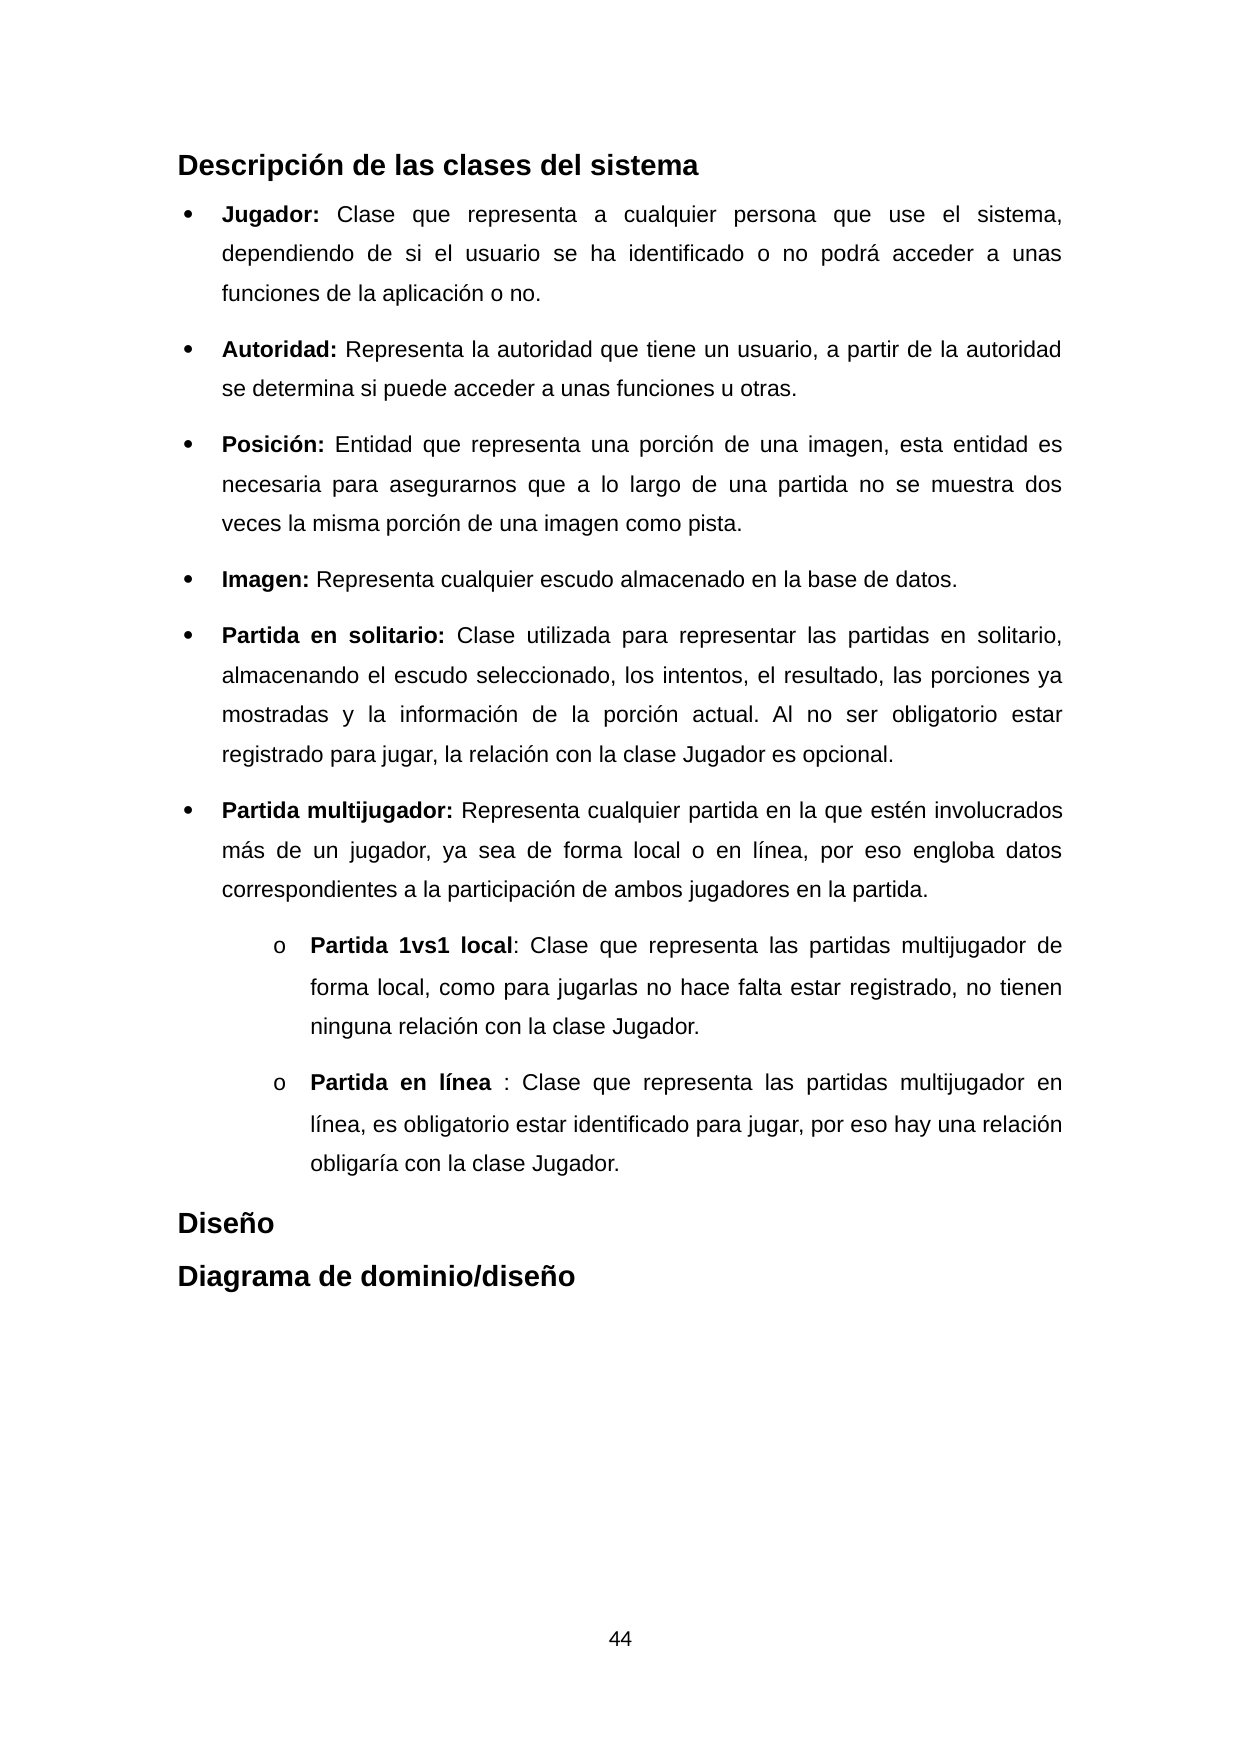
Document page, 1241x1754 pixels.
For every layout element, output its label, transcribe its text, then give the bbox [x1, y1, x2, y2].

list Partida en solitario: Clase utilizada para representar las partidas en solitario, almacenando el escudo seleccionado, los intentos, el resultado, las porciones ya mostradas y la información de la porción actual. Al no ser obligatorio estar registrado para jugar, la relación con la clase Jugador es opcional. [184, 622, 1063, 767]
list Posición: Entidad que representa una porción de una imagen, esta entidad es necesaria para asegurarnos que a lo largo de una partida no se muestra dos veces la misma porción de una imagen como pista. [184, 431, 1063, 537]
list Jugador: Clase que representa a cualquier persona que use el sistema, dependiendo de si el usuario se ha identificado o no podrá acceder a unas funciones de la aplicación o no. [184, 201, 1063, 306]
text Diagrama de dominio/diseño [177, 1259, 1063, 1293]
text Descripción de las clases del sistema [177, 148, 1063, 181]
list Partida 1vs1 local: Clase que representa las partidas multijugador de forma local, como para jugarlas no hace falta estar registrado, no tienen ninguna relación con la clase Jugador. [273, 932, 1063, 1039]
list Autoridad: Representa la autoridad que tiene un usuario, a partir de la autoridad se determina si puede acceder a unas funciones u otras. [184, 336, 1063, 401]
list Imagen: Representa cualquier escudo almacenado en la base de datos. [184, 566, 1063, 593]
list Partida en línea : Clase que representa las partidas multijugador en línea, es obligatorio estar identificado para jugar, por eso hay una relación obligaría con la clase Jugador. [273, 1069, 1063, 1177]
list Partida multijugador: Representa cualquier partida en la que estén involucrados más de un jugador, ya sea de forma local o en línea, por eso engloba datos correspondientes a la participación de ambos jugadores en la partida. [184, 797, 1063, 902]
text Diseño [177, 1206, 1063, 1240]
